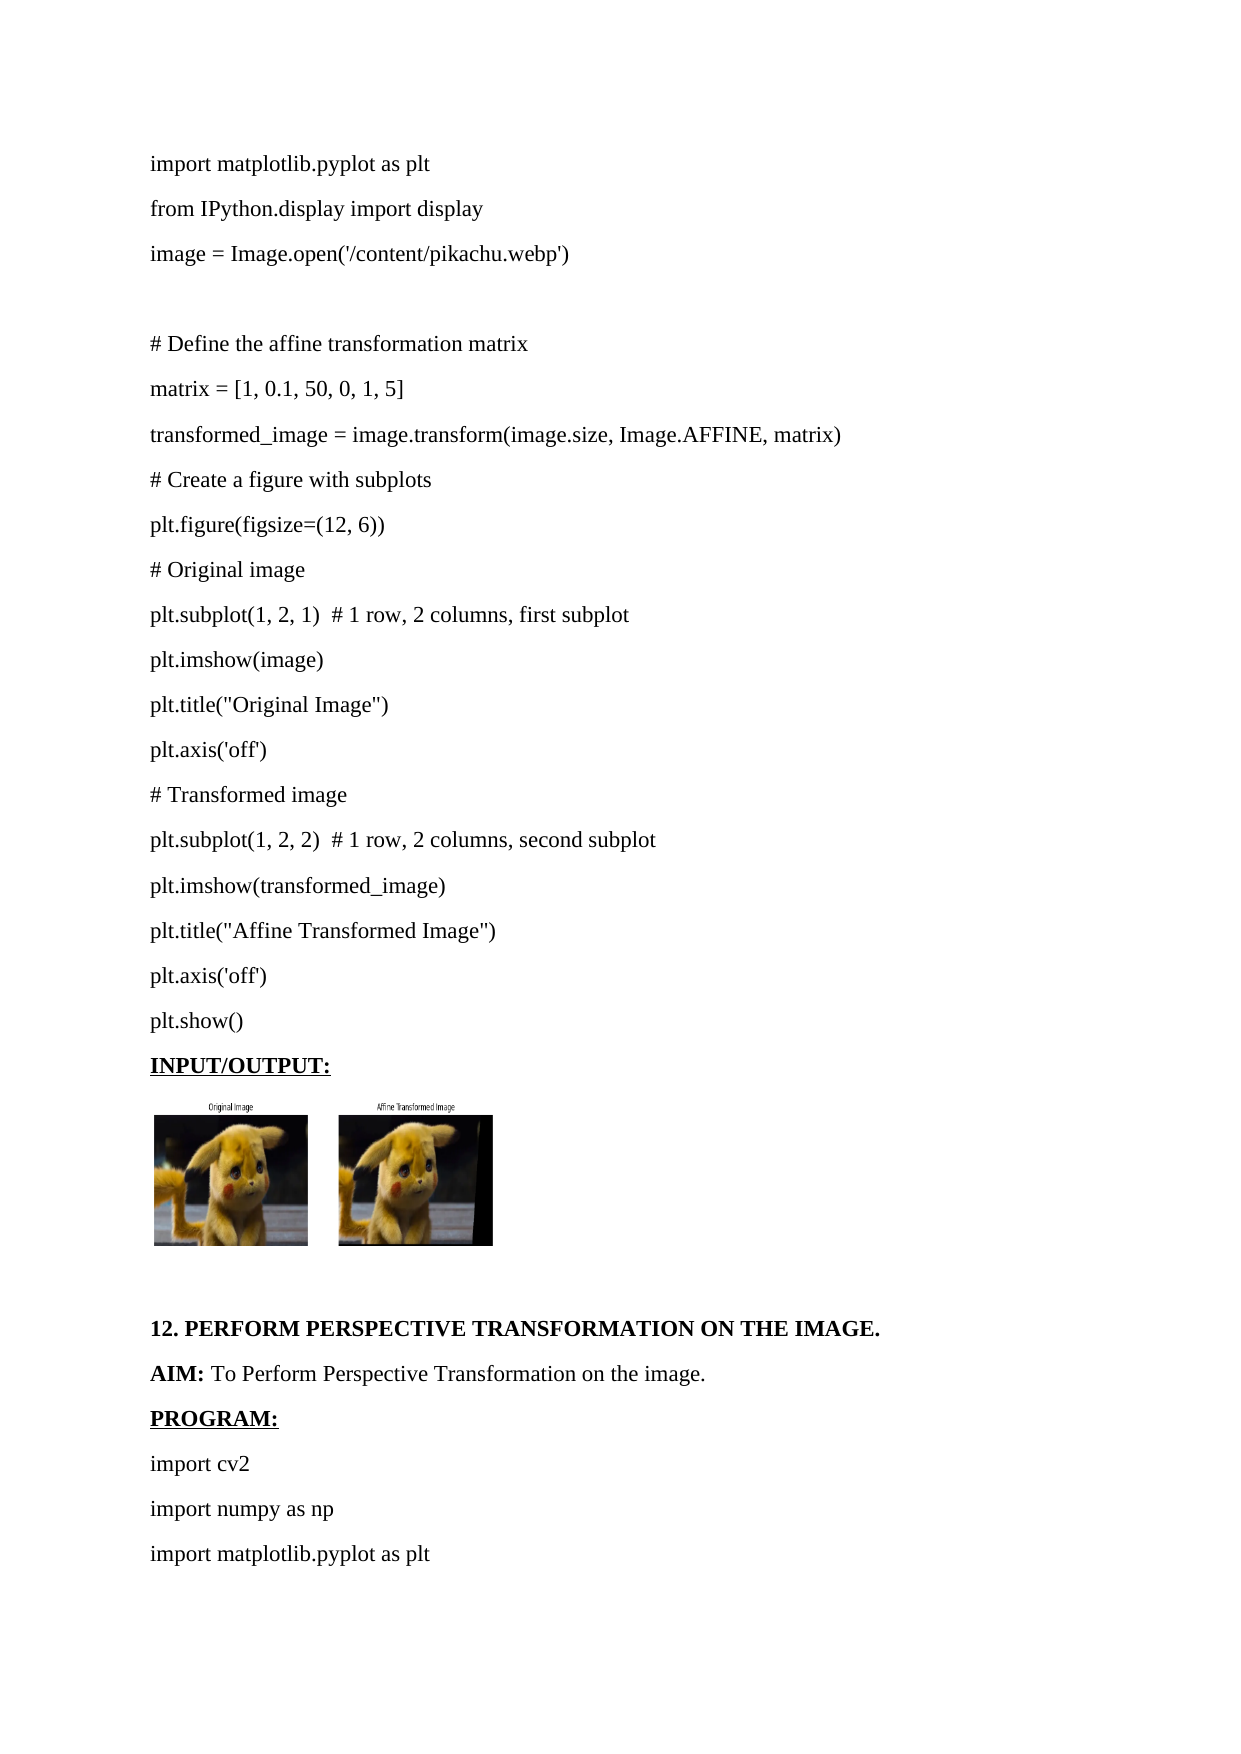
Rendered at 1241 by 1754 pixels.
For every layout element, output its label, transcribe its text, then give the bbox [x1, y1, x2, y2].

text plt.axis('off') [150, 736, 1090, 763]
text 12. PERFORM PERSPECTIVE TRANSFORMATION ON THE IMAGE. [150, 1315, 1090, 1341]
text matrix = [1, 0.1, 50, 0, 1, 5] [150, 376, 1090, 402]
text from IPython.display import display [150, 195, 1090, 221]
text plt.title("Original Image") [150, 691, 1090, 718]
text plt.title("Affine Transformed Image") [150, 917, 1090, 943]
picture [150, 1097, 495, 1251]
text plt.subplot(1, 2, 1) # 1 row, 2 columns, first subplot [150, 601, 1090, 627]
text plt.axis('off') [150, 962, 1090, 988]
text INPUT/OUTPUT: [150, 1052, 1090, 1078]
text # Define the affine transformation matrix [150, 330, 1090, 357]
text import matplotlib.pyplot as plt [150, 150, 1090, 176]
text plt.imshow(transformed_image) [150, 872, 1090, 898]
text # Original image [150, 556, 1090, 582]
text plt.show() [150, 1007, 1090, 1033]
text transformed_image = image.transform(image.size, Image.AFFINE, matrix) [150, 421, 1090, 447]
text AIM: To Perform Perspective Transformation on the image. [150, 1360, 1090, 1386]
text # Create a figure with subplots [150, 466, 1090, 492]
text import matplotlib.pyplot as plt [150, 1540, 1090, 1567]
text import cv2 [150, 1450, 1090, 1477]
text import numpy as np [150, 1495, 1090, 1522]
text PROGRAM: [150, 1405, 1090, 1431]
text plt.figure(figsize=(12, 6)) [150, 511, 1090, 537]
text # Transformed image [150, 781, 1090, 808]
text image = Image.open('/content/pikachu.webp') [150, 240, 1090, 267]
text plt.subplot(1, 2, 2) # 1 row, 2 columns, second subplot [150, 827, 1090, 853]
text plt.imshow(image) [150, 646, 1090, 672]
